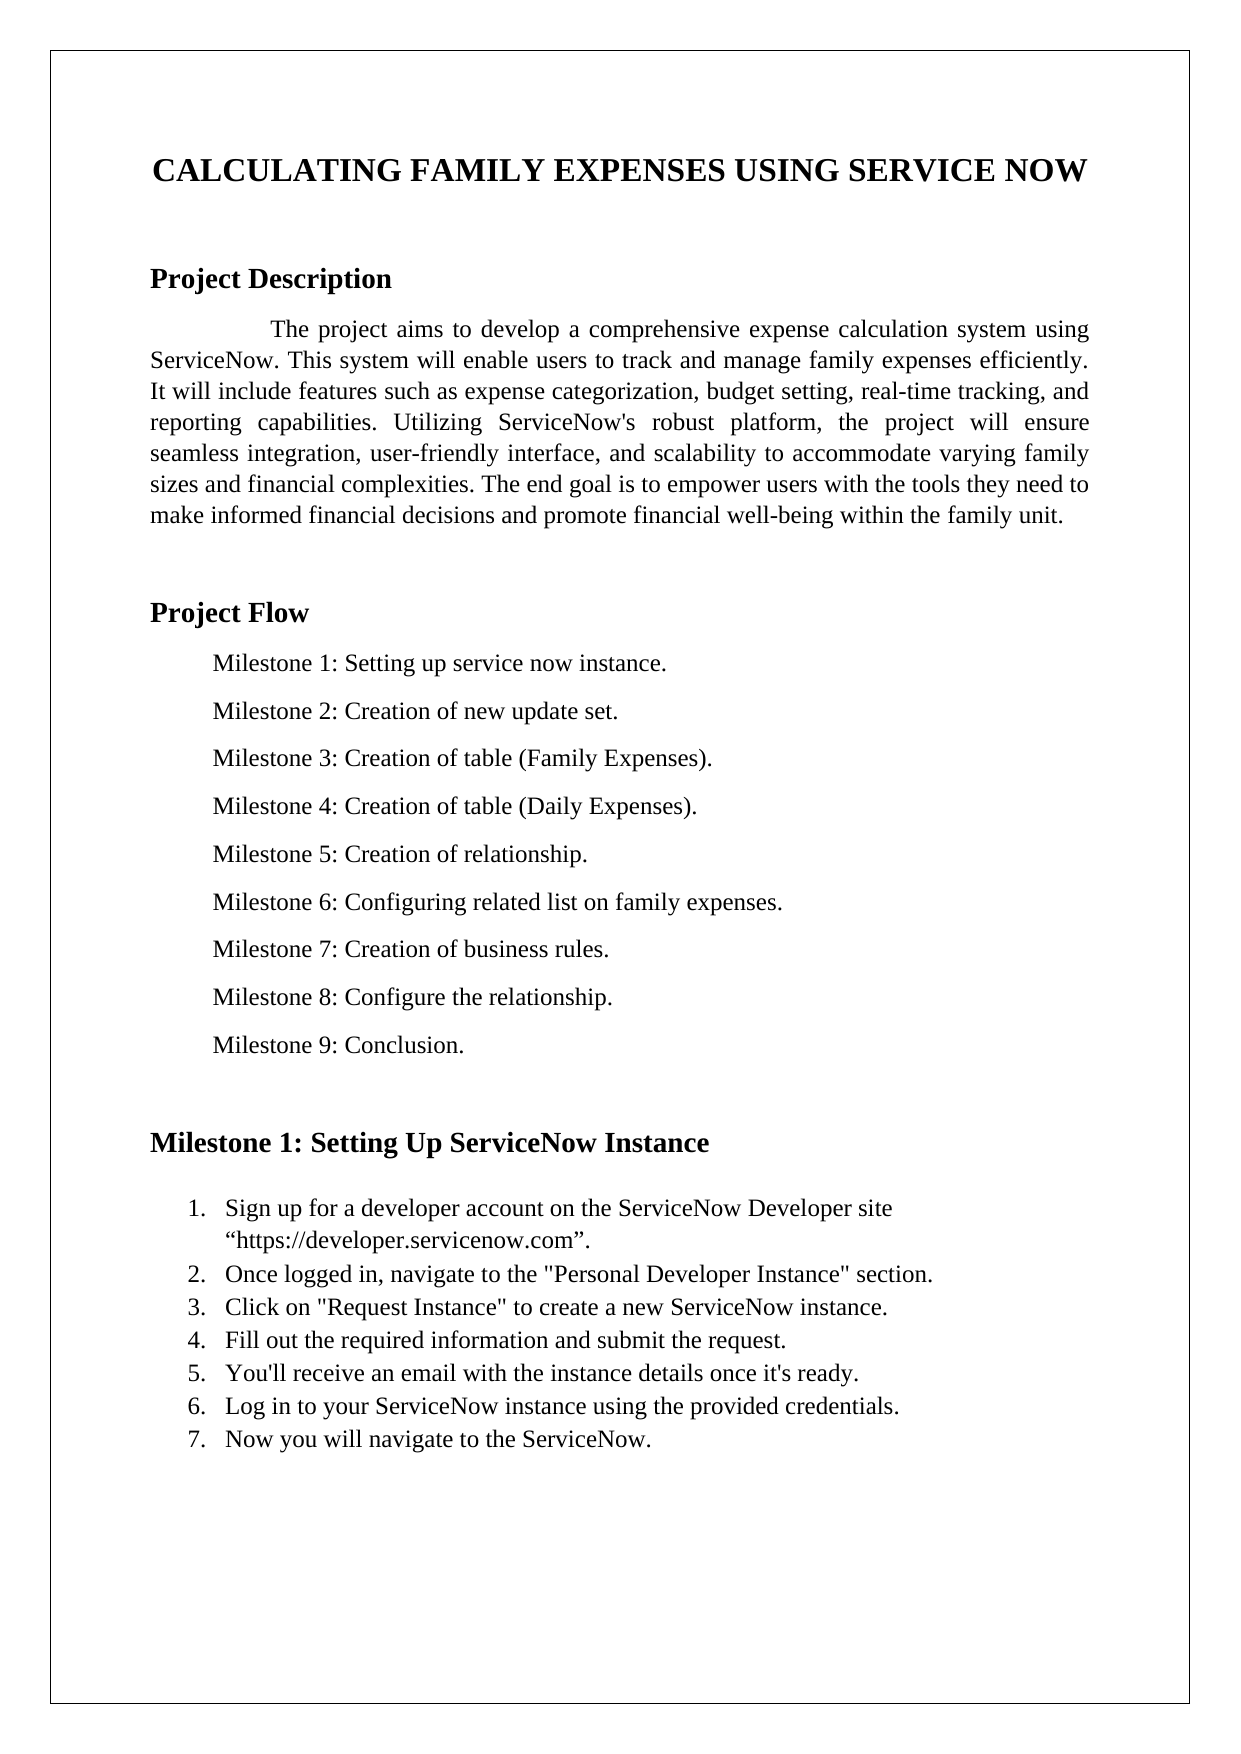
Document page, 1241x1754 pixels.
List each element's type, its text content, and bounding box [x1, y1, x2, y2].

list Click on "Request Instance" to create a new ServiceNow instance. [187, 1292, 1090, 1320]
text CALCULATING FAMILY EXPENSES USING SERVICE NOW [150, 150, 1090, 188]
text Milestone 5: Creation of relationship. [150, 839, 1090, 868]
text The project aims to develop a comprehensive expense calculation system using ServiceNow. This system will enable users to track and manage family expenses efficiently. It will include features such as expense categorization, budget setting, real-time tracking, and reporting capabilities. Utilizing ServiceNow's robust platform, the project will ensure seamless integration, user-friendly interface, and scalability to accommodate varying family sizes and financial complexities. The end goal is to empower users with the tools they need to make informed financial decisions and promote financial well-being within the family unit. [150, 314, 1090, 529]
text Milestone 7: Creation of business rules. [150, 934, 1090, 963]
text Milestone 4: Creation of table (Daily Expenses). [150, 791, 1090, 820]
list You'll receive an email with the instance details once it's ready. [187, 1358, 1090, 1386]
text Milestone 3: Creation of table (Family Expenses). [150, 743, 1090, 772]
text Milestone 9: Conclusion. [150, 1030, 1090, 1058]
list Once logged in, navigate to the "Personal Developer Instance" section. [187, 1259, 1090, 1287]
list Sign up for a developer account on the ServiceNow Developer site “https://developer.servicenow.com”. [187, 1193, 1090, 1254]
text Milestone 2: Creation of new update set. [150, 696, 1090, 724]
text Milestone 6: Configuring related list on family expenses. [150, 887, 1090, 915]
text Project Description [150, 261, 1090, 294]
text Milestone 8: Configure the relationship. [150, 982, 1090, 1011]
text Project Flow [150, 595, 1090, 629]
list Log in to your ServiceNow instance using the provided credentials. [187, 1391, 1090, 1419]
text Milestone 1: Setting Up ServiceNow Instance [150, 1125, 1090, 1159]
list Fill out the required information and submit the request. [187, 1325, 1090, 1353]
text Milestone 1: Setting up service now instance. [150, 648, 1090, 677]
list Now you will navigate to the ServiceNow. [187, 1424, 1090, 1452]
